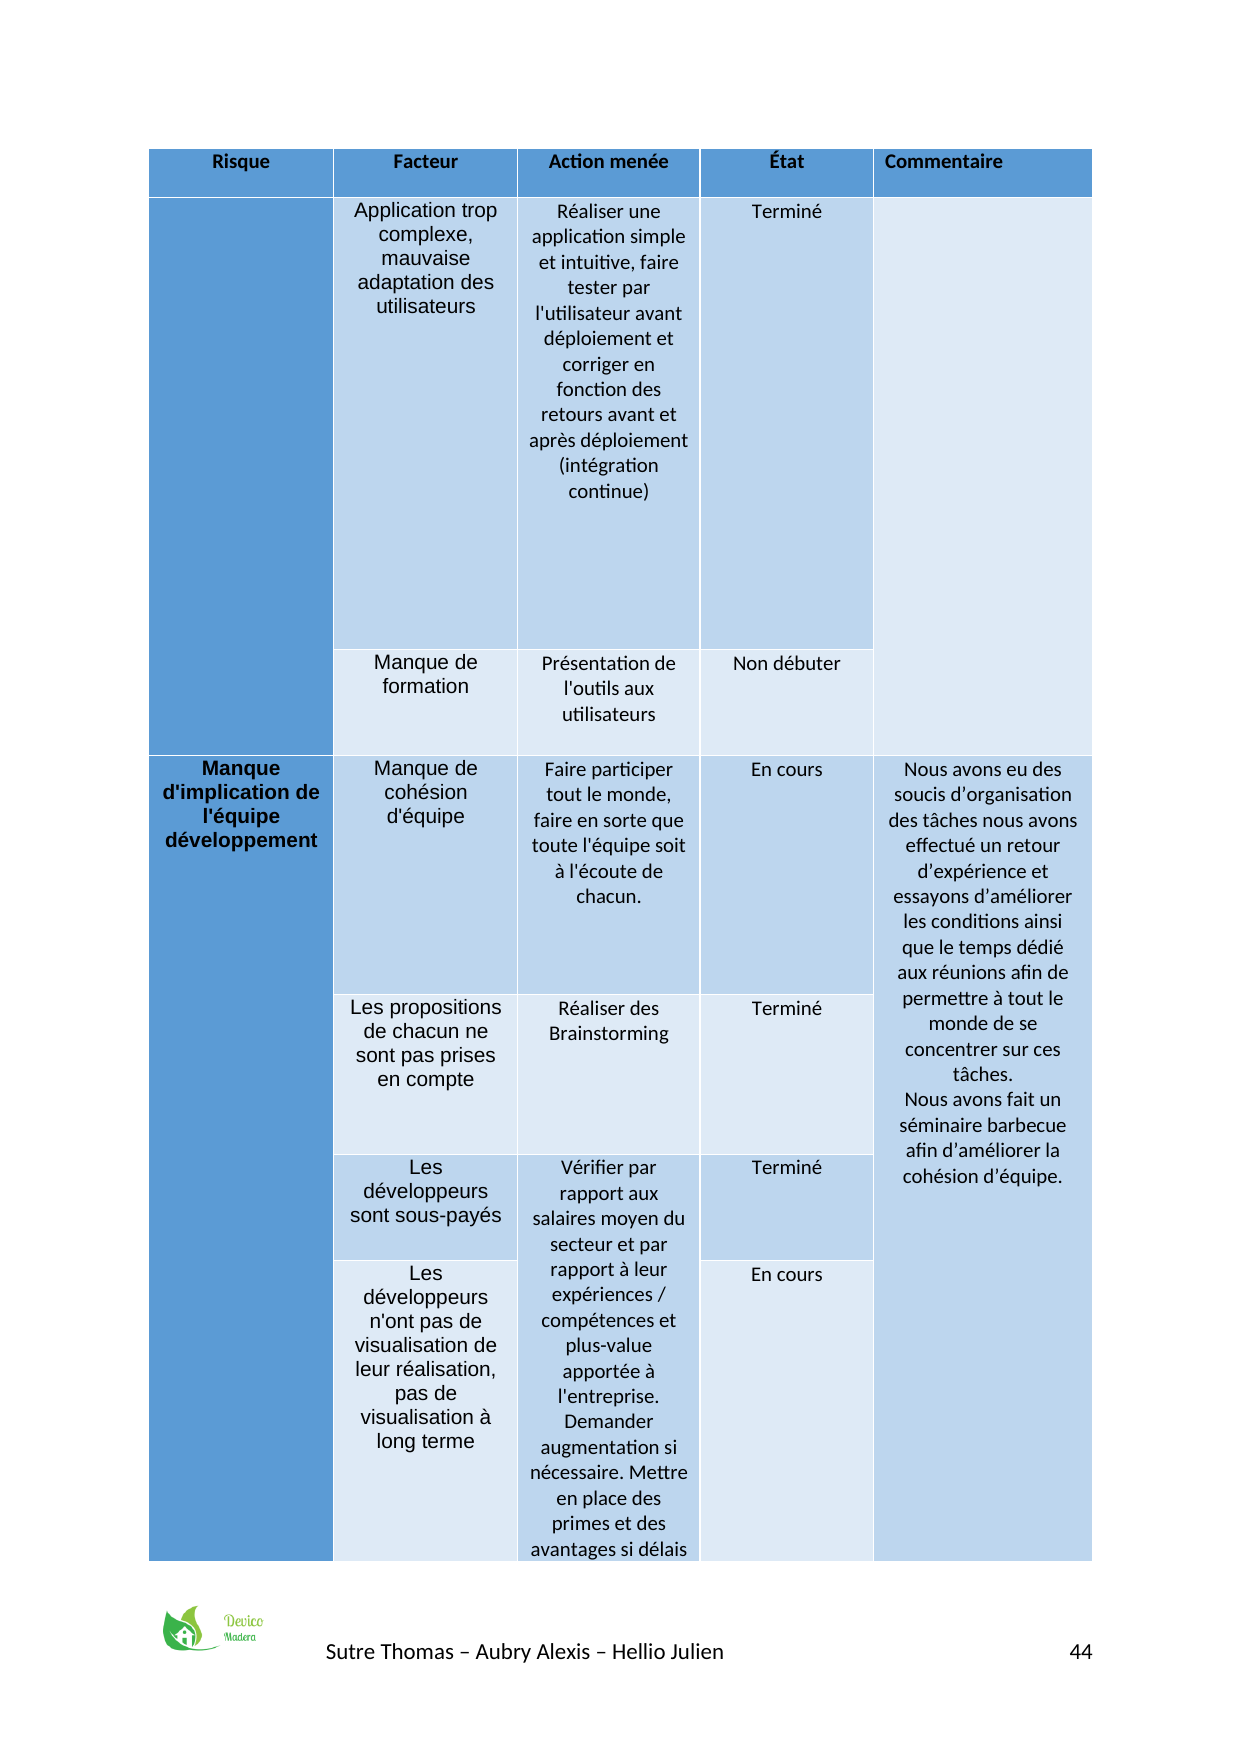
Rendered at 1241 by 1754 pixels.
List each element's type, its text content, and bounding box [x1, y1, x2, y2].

table_cell En cours [701, 756, 873, 994]
table_cell Faire participer tout le monde, faire en sorte que toute l'équipe soit à l'écoute de chacun. [518, 756, 699, 994]
table_cell Vérifier par rapport aux salaires moyen du secteur et par rapport à leur expériences / compétences et plus-value apportée à l'entreprise. Demander augmentation si nécessaire. Mettre en place des primes et des avantages si délais et qualité respectés [518, 1155, 699, 1561]
table_cell Les développeurs sont sous-payés [334, 1155, 517, 1260]
table_cell En cours [701, 1261, 873, 1561]
table_cell Application trop complexe, mauvaise adaptation des utilisateurs [334, 198, 517, 649]
table_cell Terminé [701, 1155, 873, 1260]
table_cell Les propositions de chacun ne sont pas prises en compte [334, 995, 517, 1153]
table_header Risque [149, 149, 333, 197]
table_header Commentaire [874, 149, 1092, 197]
table_header Action menée [518, 149, 699, 197]
table_cell Terminé [701, 198, 873, 649]
table_cell Réaliser des Brainstorming [518, 995, 699, 1153]
table_cell Les développeurs n'ont pas de visualisation de leur réalisation, pas de visualisation à long terme [334, 1261, 517, 1561]
table_cell Non débuter [701, 650, 873, 755]
table_cell Manque d'implication de l'équipe développement [149, 756, 333, 1561]
table_cell Manque de formation [334, 650, 517, 755]
table_cell Manque de cohésion d'équipe [334, 756, 517, 994]
table_cell Présentation de l'outils aux utilisateurs [518, 650, 699, 755]
table_cell Terminé [701, 995, 873, 1153]
table_header Facteur [334, 149, 517, 197]
table_cell Nous avons eu des soucis d’organisation des tâches nous avons effectué un retour d’expérience et essayons d’améliorer les conditions ainsi que le temps dédié aux réunions afin de permettre à tout le monde de se concentrer sur ces tâches. Nous avons fait un séminaire barbecue afin d’améliorer la cohésion d’équipe. [874, 756, 1092, 1561]
table_cell Réaliser une application simple et intuitive, faire tester par l'utilisateur avant déploiement et corriger en fonction des retours avant et après déploiement (intégration continue) [518, 198, 699, 649]
table_header État [701, 149, 873, 197]
picture [147, 1587, 289, 1660]
